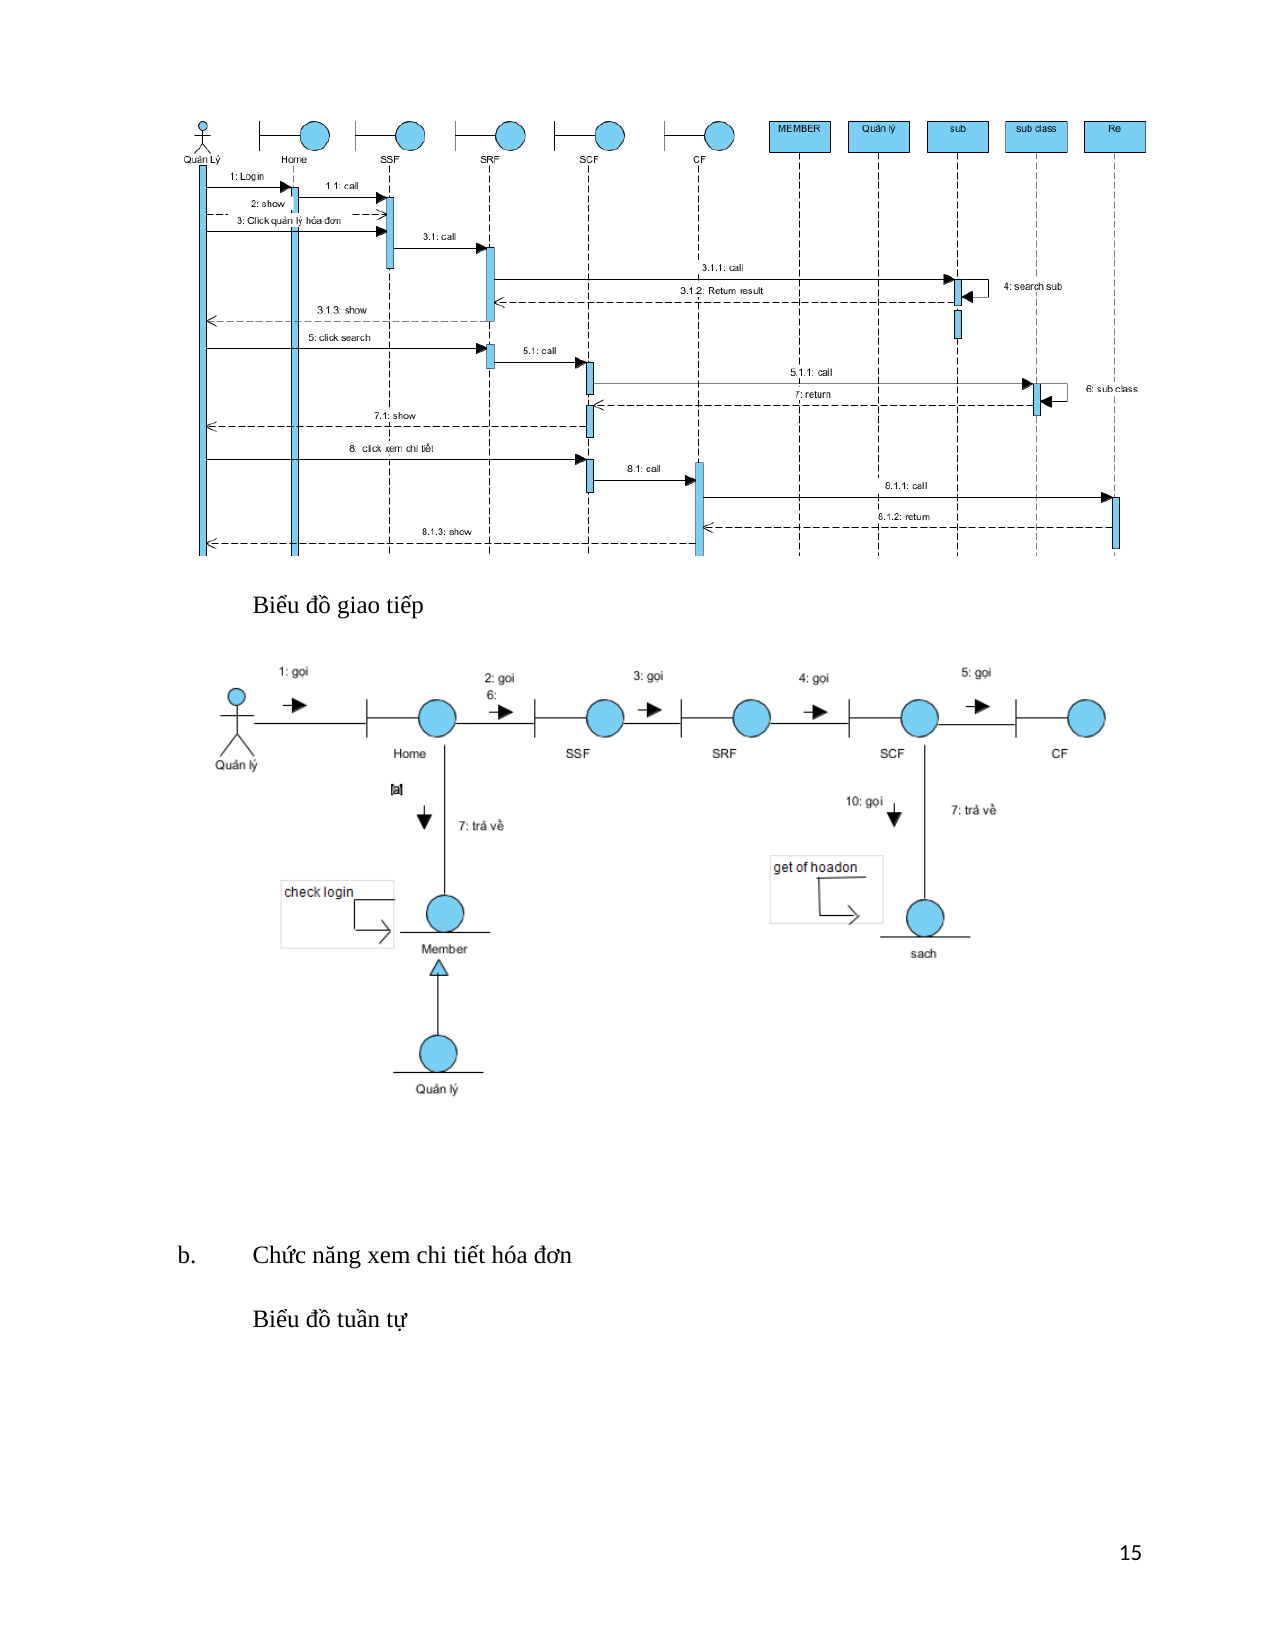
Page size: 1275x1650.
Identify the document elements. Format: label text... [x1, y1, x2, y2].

text Biểu đồ giao tiếp [177, 590, 1157, 619]
text b. Chức năng xem chi tiết hóa đơn [177, 1240, 1157, 1269]
picture [177, 118, 1153, 556]
picture [177, 653, 1153, 1142]
list Biểu đồ tuần tự [252, 1304, 1157, 1333]
